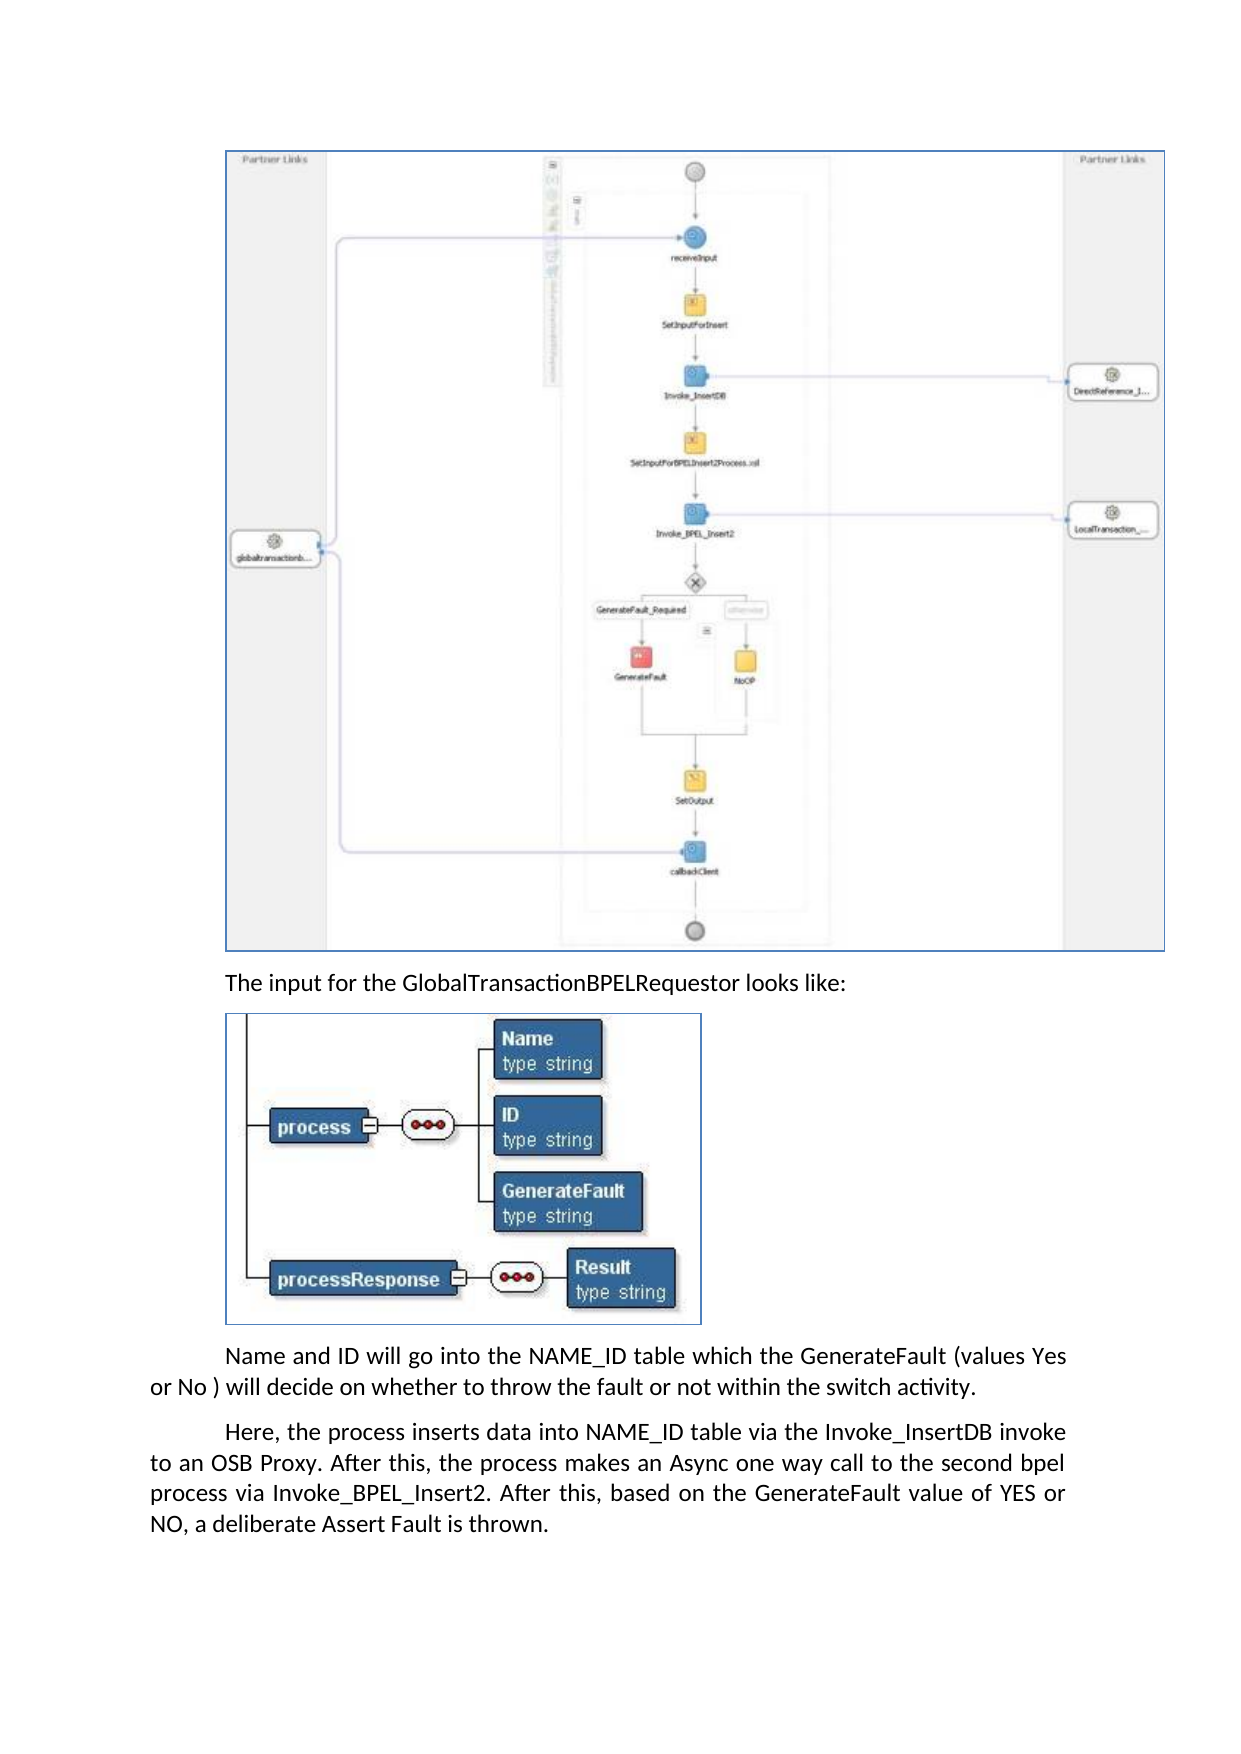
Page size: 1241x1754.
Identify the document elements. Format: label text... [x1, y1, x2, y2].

picture [227, 152, 1164, 950]
text Here, the process inserts data into NAME_ID table via the Invoke_InsertDB invoke to an OSB Proxy. After this, the process makes an Async one way call to the second bpel process via Invoke_BPEL_Insert2. After this, based on the GenerateFault value of YES or NO, a deliberate Assert Fault is thrown. [150, 1416, 1068, 1538]
text The input for the GlobalTransactionBPELRequestor looks like: [150, 967, 1068, 997]
text Name and ID will go into the NAME_ID table which the GenerateFault (values Yes or No ) will decide on whether to throw the fault or not within the switch activity. [150, 1340, 1068, 1401]
picture [227, 1014, 700, 1324]
